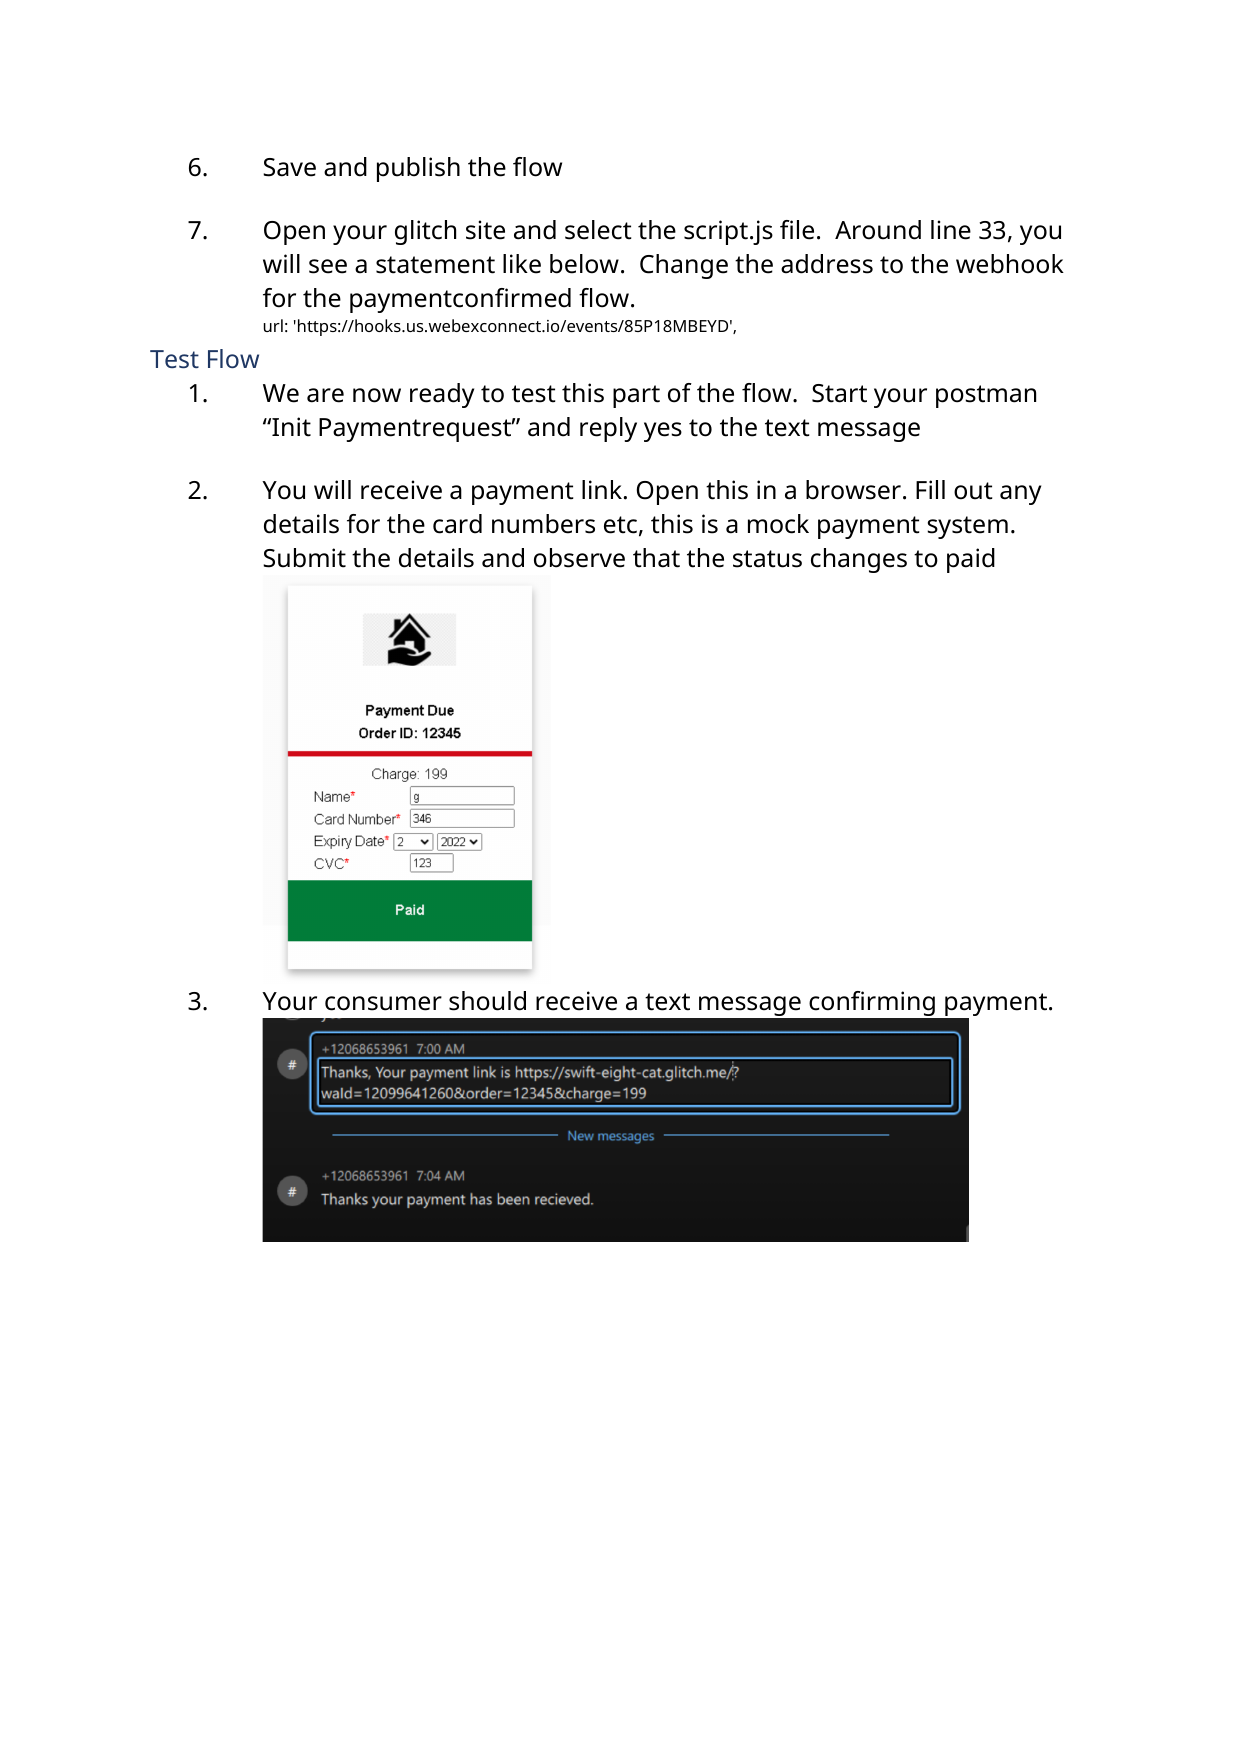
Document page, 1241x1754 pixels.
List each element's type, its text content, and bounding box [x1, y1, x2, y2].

list Save and publish the flow [187, 150, 1090, 213]
subtitle Test Flow [150, 342, 1090, 376]
list We are now ready to test this part of the flow. Start your postman “Init Paymentrequest” and reply yes to the text message [187, 376, 1090, 473]
list Open your glitch site and select the script.js file. Around line 33, you will see a statement like below. Change the address to the webhook for the paymentconfirmed flow. url: 'https://hooks.us.webexconnect.io/events/85P18MBEYD', [187, 213, 1090, 338]
picture [262, 575, 551, 984]
picture [262, 1018, 969, 1242]
